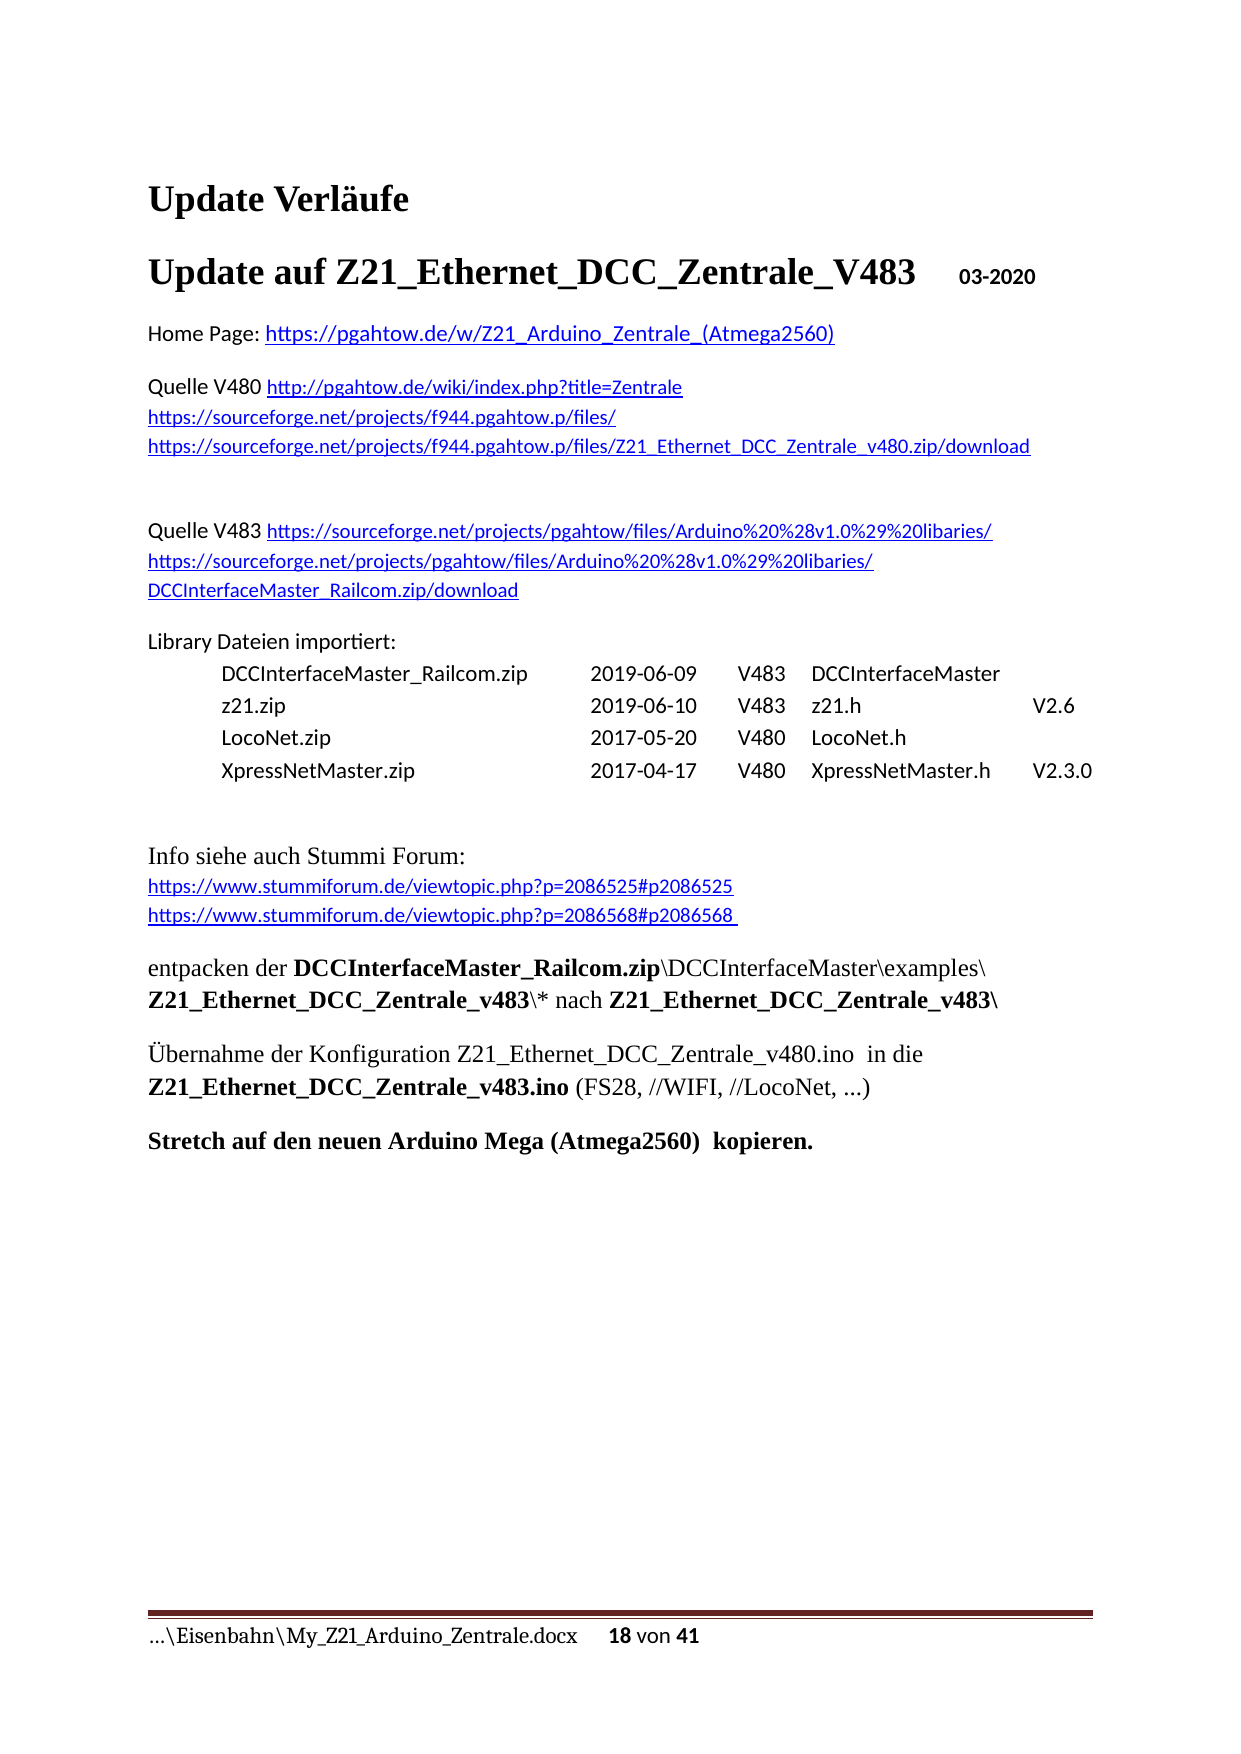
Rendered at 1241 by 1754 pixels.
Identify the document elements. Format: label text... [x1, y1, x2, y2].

text Stretch auf den neuen Arduino Mega (Atmega2560) kopieren. [148, 1126, 1093, 1155]
text Update auf Z21_Ethernet_DCC_Zentrale_V483 03-2020 [148, 249, 1093, 292]
text entpacken der DCCInterfaceMaster_Railcom.zip\DCCInterfaceMaster\examples\Z21_Ethernet_DCC_Zentrale_v483\* nach Z21_Ethernet_DCC_Zentrale_v483\ [148, 953, 1093, 1014]
text Library Dateien importiert: DCCInterfaceMaster_Railcom.zip 2019-06-09 V483 DCCInterfaceMaster z21.zip 2019-06-10 V483 z21.h V2.6 LocoNet.zip 2017-05-20 V480 LocoNet.h XpressNetMaster.zip 2017-04-17 V480 XpressNetMaster.h V2.3.0 [148, 627, 1093, 816]
text Quelle V483 https://sourceforge.net/projects/pgahtow/files/Arduino%20%28v1.0%29%20libaries/ https://sourceforge.net/projects/pgahtow/files/Arduino%20%28v1.0%29%20libaries/DCCInterfaceMaster_Railcom.zip/download [148, 516, 1093, 602]
subtitle Update Verläufe [148, 177, 1093, 220]
text Übernahme der Konfiguration Z21_Ethernet_DCC_Zentrale_v480.ino in die Z21_Ethernet_DCC_Zentrale_v483.ino (FS28, //WIFI, //LocoNet, ...) [148, 1039, 1093, 1101]
text Quelle V480 http://pgahtow.de/wiki/index.php?title=Zentrale https://sourceforge.net/projects/f944.pgahtow.p/files/ https://sourceforge.net/projects/f944.pgahtow.p/files/Z21_Ethernet_DCC_Zentrale_v480.zip/download [148, 372, 1093, 491]
text Info siehe auch Stummi Forum: https://www.stummiforum.de/viewtopic.php?p=2086525#p2086525 https://www.stummiforum.de/viewtopic.php?p=2086568#p2086568 [148, 841, 1093, 928]
text Home Page: https://pgahtow.de/w/Z21_Arduino_Zentrale_(Atmega2560) [148, 319, 1093, 347]
